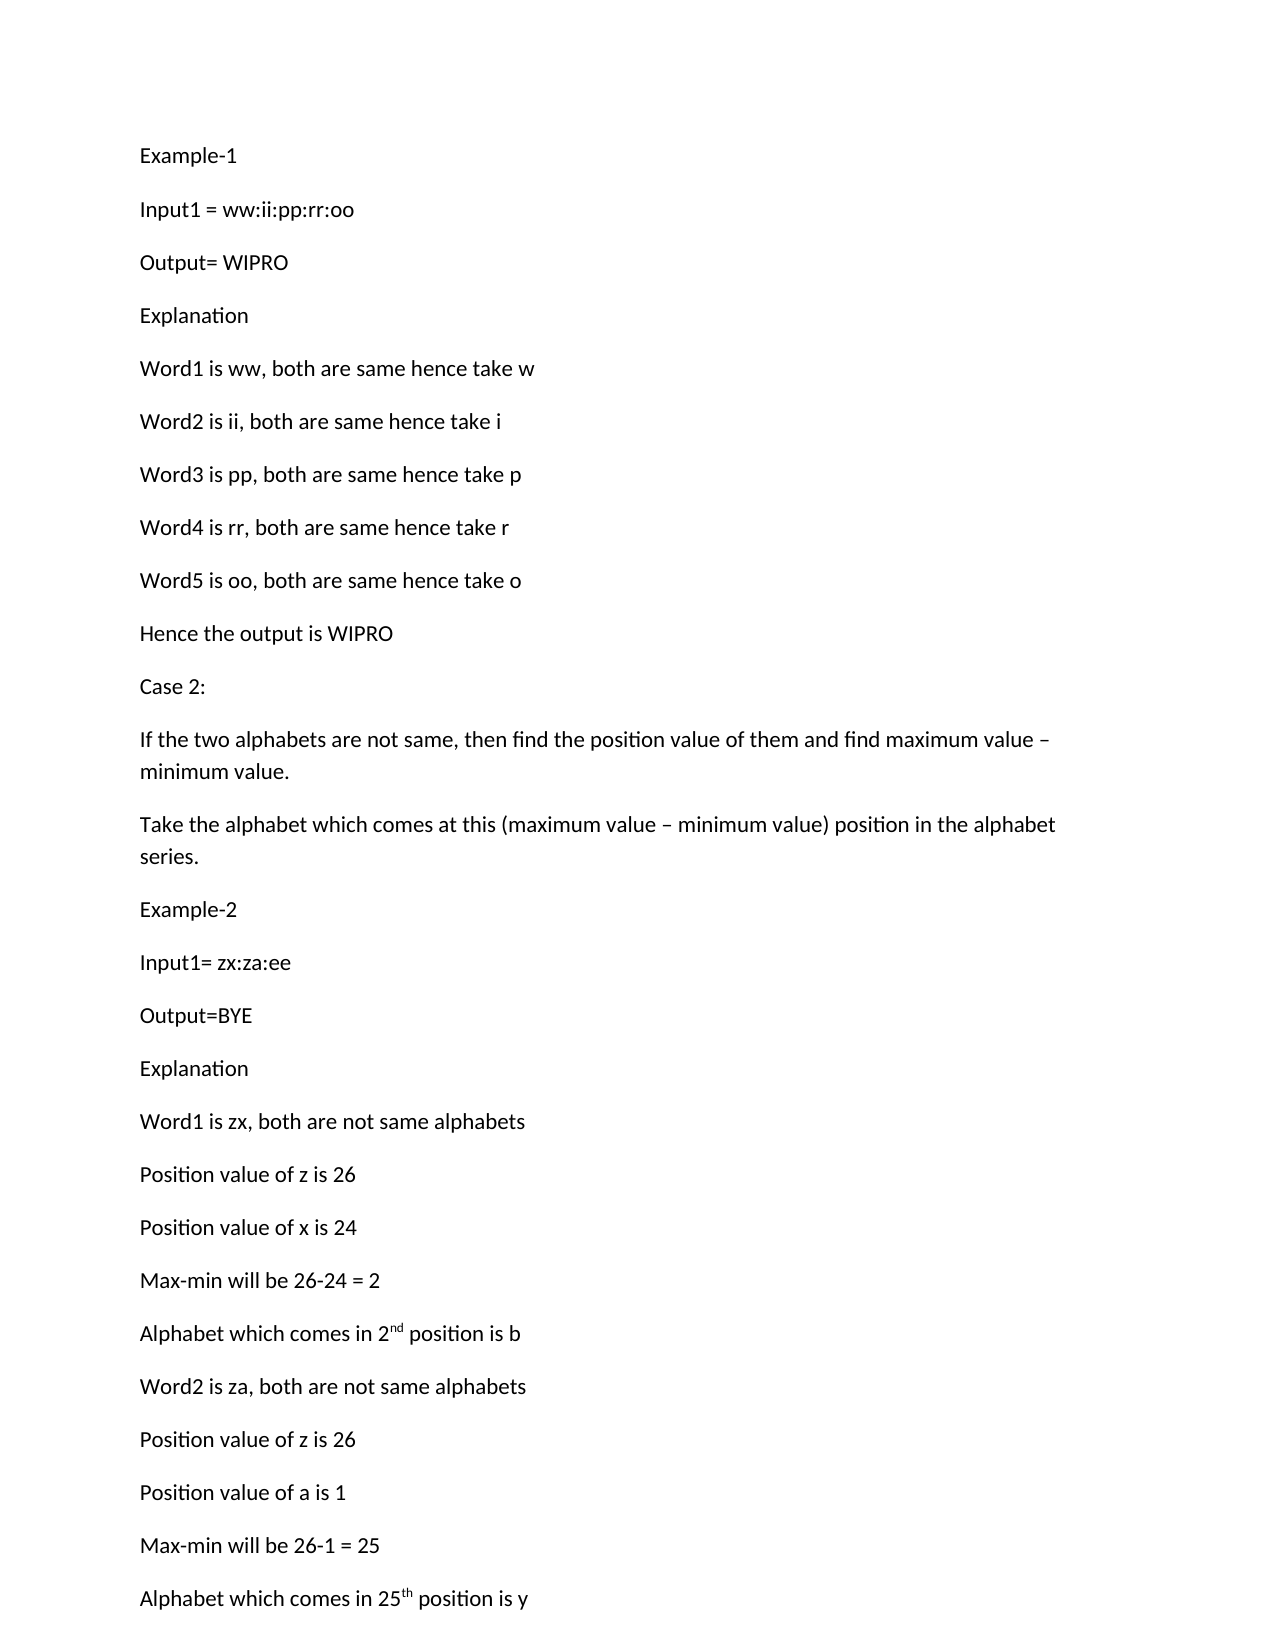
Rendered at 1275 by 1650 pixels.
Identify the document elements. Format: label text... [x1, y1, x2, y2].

text Output=BYE [139, 1001, 1096, 1029]
text Take the alphabet which comes at this (maximum value – minimum value) position in the alphabet series. [139, 810, 1096, 870]
text Example-2 [139, 895, 1096, 923]
text Alphabet which comes in 2nd position is b [139, 1319, 1096, 1347]
text Max-min will be 26-1 = 25 [139, 1532, 1096, 1559]
text Input1 = ww:ii:pp:rr:oo [139, 195, 1096, 223]
text Word3 is pp, both are same hence take p [139, 460, 1096, 488]
text Word1 is zx, both are not same alphabets [139, 1107, 1096, 1135]
text Position value of x is 24 [139, 1213, 1096, 1241]
text Case 2: [139, 672, 1096, 700]
text Explanation [139, 301, 1096, 329]
text Max-min will be 26-24 = 2 [139, 1266, 1096, 1294]
text Explanation [139, 1054, 1096, 1082]
text Input1= zx:za:ee [139, 948, 1096, 976]
text Hence the output is WIPRO [139, 619, 1096, 647]
text Alphabet which comes in 25th position is y [139, 1584, 1096, 1613]
text Output= WIPRO [139, 248, 1096, 276]
text Word1 is ww, both are same hence take w [139, 354, 1096, 382]
text Word2 is ii, both are same hence take i [139, 407, 1096, 435]
text Example-1 [139, 142, 1096, 170]
text Word5 is oo, both are same hence take o [139, 566, 1096, 594]
text Position value of z is 26 [139, 1160, 1096, 1188]
text Word4 is rr, both are same hence take r [139, 513, 1096, 541]
text Word2 is za, both are not same alphabets [139, 1372, 1096, 1401]
text If the two alphabets are not same, then find the position value of them and find maximum value – minimum value. [139, 725, 1096, 785]
text Position value of z is 26 [139, 1426, 1096, 1453]
text Position value of a is 1 [139, 1478, 1096, 1507]
